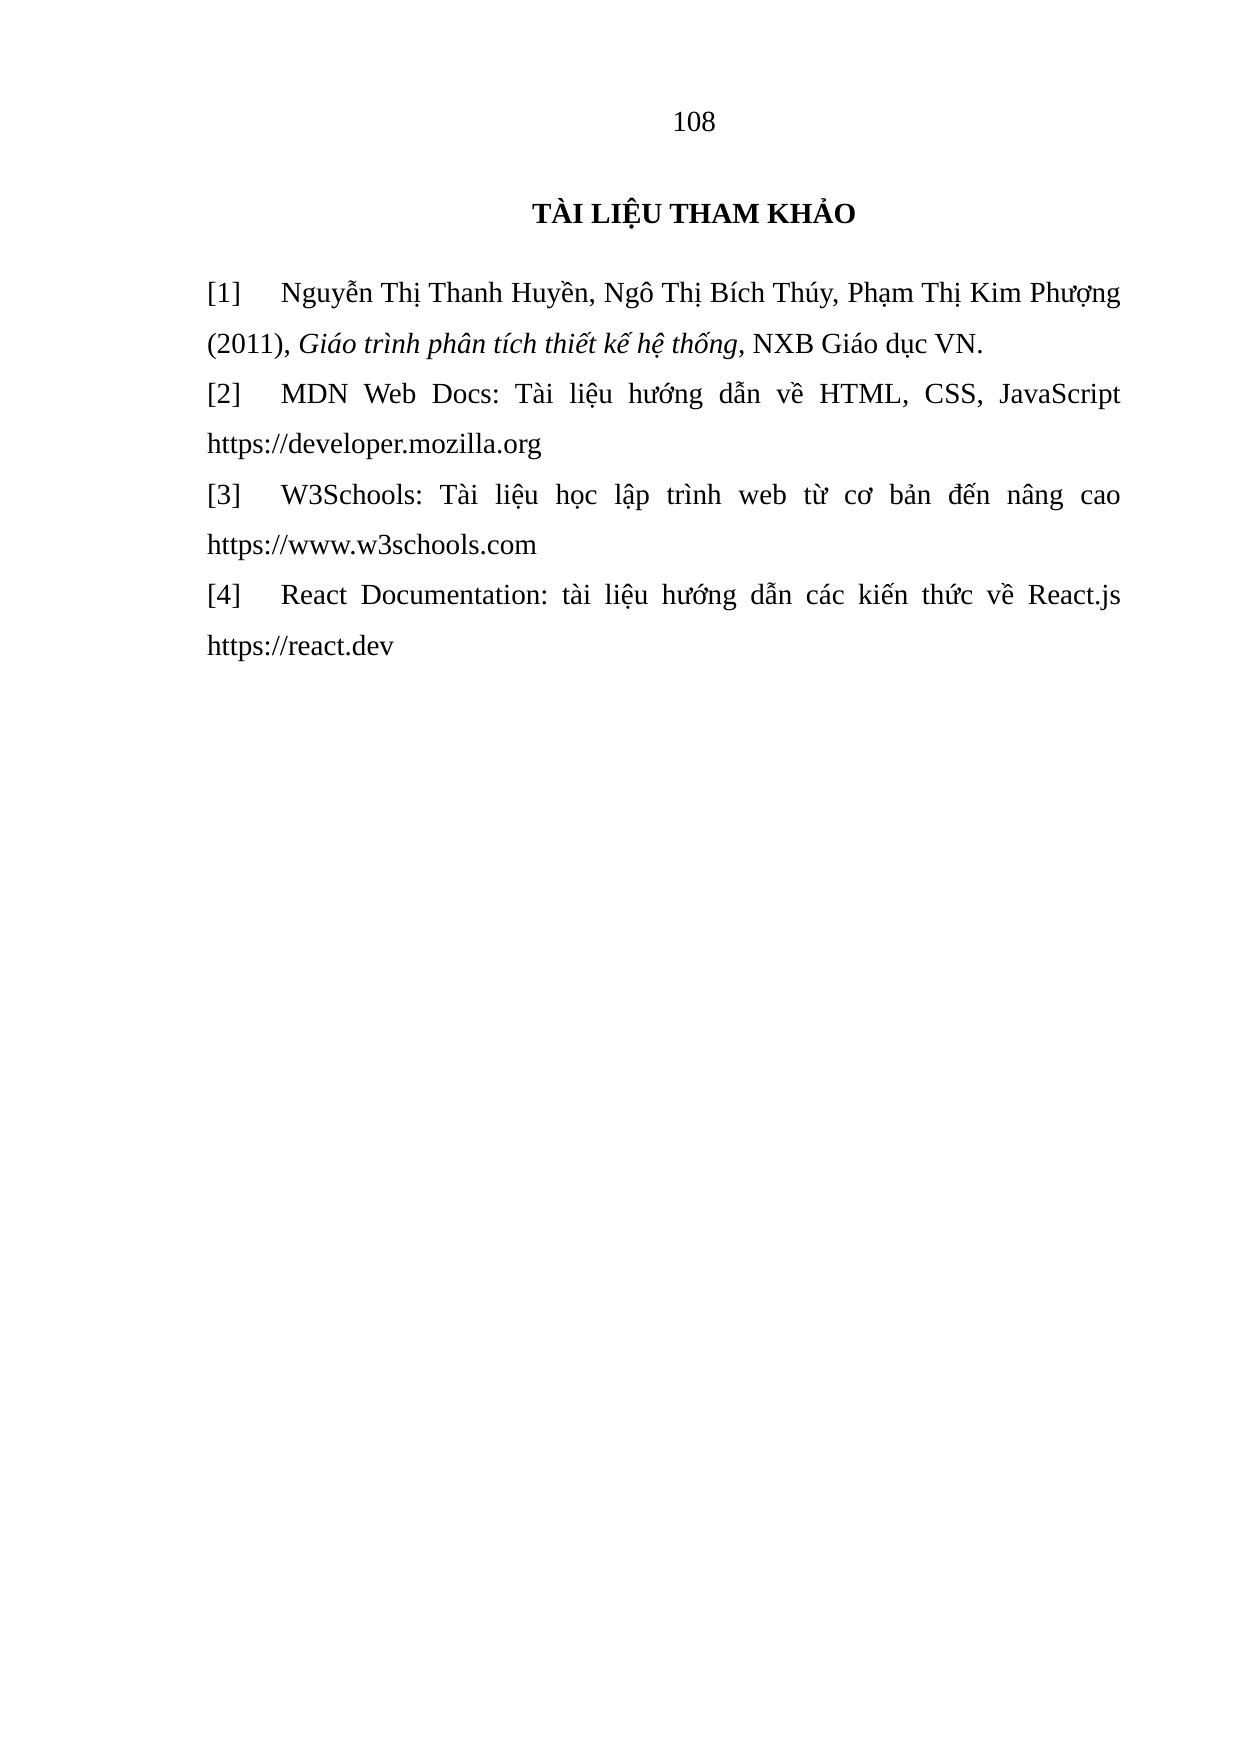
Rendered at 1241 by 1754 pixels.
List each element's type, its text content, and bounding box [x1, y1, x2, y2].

list React Documentation: tài liệu hướng dẫn các kiến thức về React.js https://react.dev [207, 577, 1122, 661]
list Nguyễn Thị Thanh Huyền, Ngô Thị Bích Thúy, Phạm Thị Kim Phượng (2011), Giáo trình phân tích thiết kế hệ thống, NXB Giáo dục VN. [207, 276, 1122, 359]
subtitle TÀI LIỆU THAM KHẢO [266, 196, 1122, 229]
list MDN Web Docs: Tài liệu hướng dẫn về HTML, CSS, JavaScript https://developer.mozilla.org [207, 376, 1122, 460]
list W3Schools: Tài liệu học lập trình web từ cơ bản đến nâng cao https://www.w3schools.com [207, 477, 1122, 561]
